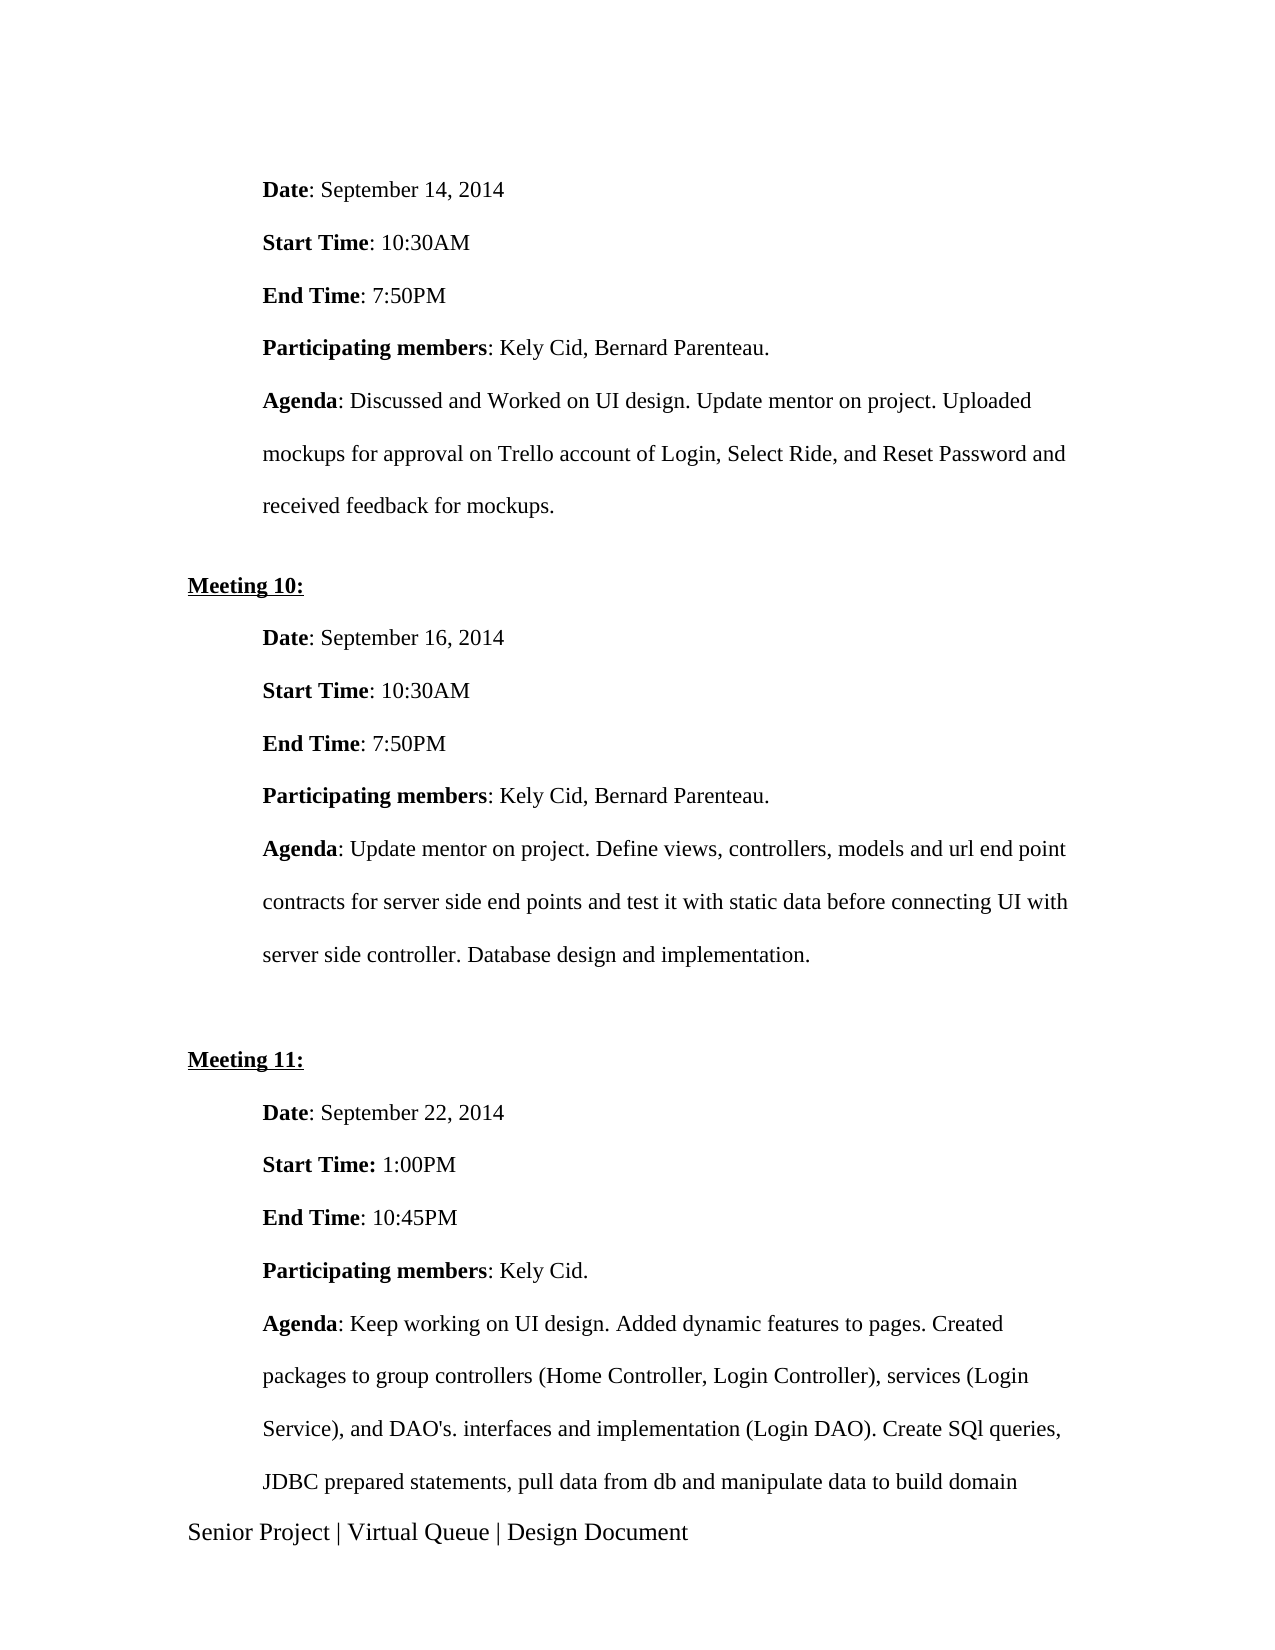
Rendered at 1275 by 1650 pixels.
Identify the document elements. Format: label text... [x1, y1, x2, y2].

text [262, 1309, 1087, 1494]
text Agenda: Update mentor on project. Define views, controllers, models and url end point contracts for server side end points and test it with static data before connecting UI with server side controller. Database design and implementation. [262, 835, 1087, 967]
text Date: September 22, 2014 [262, 1099, 1087, 1125]
text End Time: 7:50PM [262, 730, 1087, 756]
text Start Time: 10:30AM [262, 229, 1087, 255]
text Meeting 10: [187, 572, 1087, 598]
text Start Time: 10:30AM [262, 677, 1087, 703]
text Start Time: 1:00PM [262, 1151, 1087, 1178]
text Participating members: Kely Cid, Bernard Parenteau. [262, 334, 1087, 361]
text Meeting 11: [187, 1046, 1087, 1072]
text Date: September 14, 2014 [262, 176, 1087, 203]
text Participating members: Kely Cid. [262, 1257, 1087, 1283]
text Participating members: Kely Cid, Bernard Parenteau. [262, 782, 1087, 809]
text End Time: 10:45PM [262, 1204, 1087, 1231]
text End Time: 7:50PM [262, 282, 1087, 308]
text Date: September 16, 2014 [262, 624, 1087, 651]
text Agenda: Discussed and Worked on UI design. Update mentor on project. Uploaded mockups for approval on Trello account of Login, Select Ride, and Reset Password and received feedback for mockups. [262, 387, 1087, 519]
